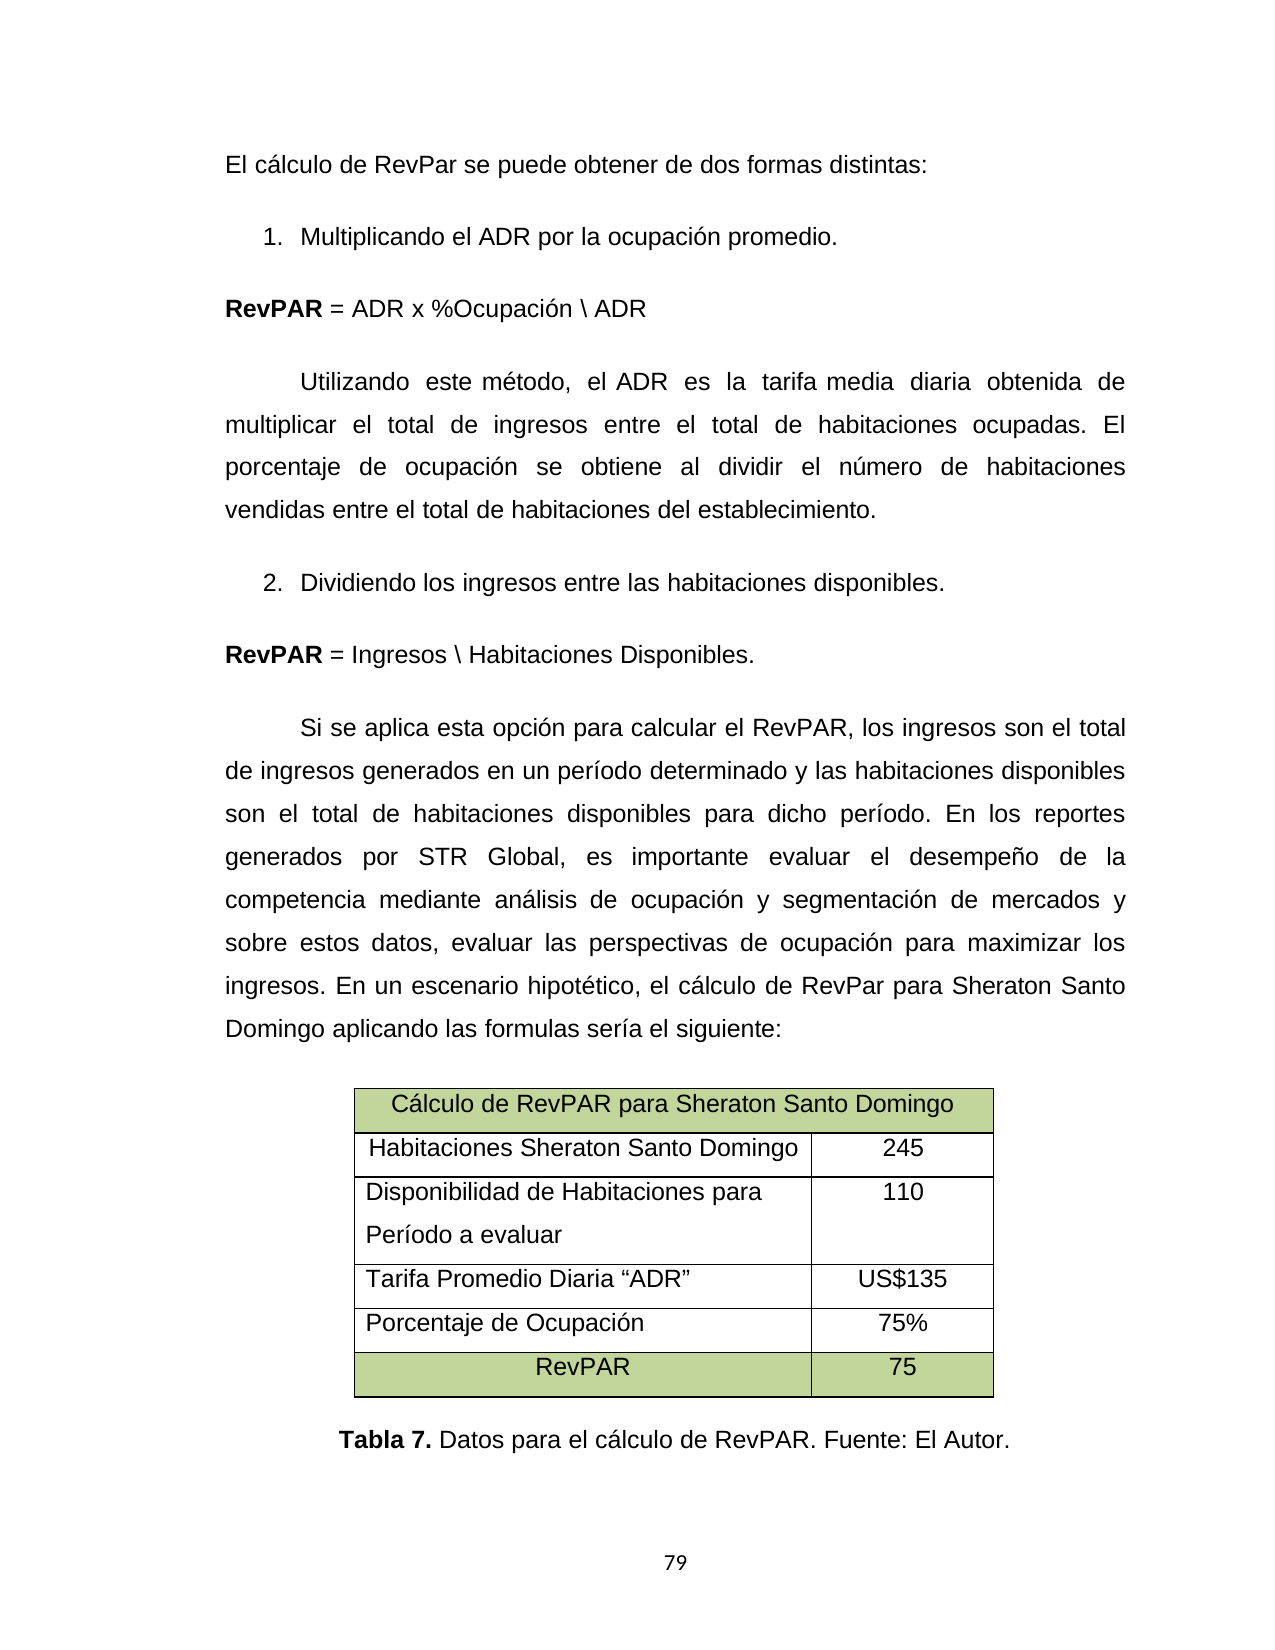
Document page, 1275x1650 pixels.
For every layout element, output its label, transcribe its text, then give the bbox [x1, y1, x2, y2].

table_cell 75 [812, 1353, 993, 1396]
table_cell RevPAR [355, 1353, 811, 1396]
table_cell 110 [812, 1178, 993, 1264]
text Utilizando este método, el ADR es la tarifa media diaria obtenida de multiplicar el total de ingresos entre el total de habitaciones ocupadas. El porcentaje de ocupación se obtiene al dividir el número de habitaciones vendidas entre el total de habitaciones del establecimiento. [225, 367, 1126, 524]
table_cell Disponibilidad de Habitaciones para Período a evaluar [355, 1178, 811, 1264]
text RevPAR = ADR x %Ocupación \ ADR [225, 294, 1125, 322]
text RevPAR = Ingresos \ Habitaciones Disponibles. [225, 640, 1125, 669]
text Si se aplica esta opción para calcular el RevPAR, los ingresos son el total de ingresos generados en un período determinado y las habitaciones disponibles son el total de habitaciones disponibles para dicho período. En los reportes generados por STR Global, es importante evaluar el desempeño de la competencia mediante análisis de ocupación y segmentación de mercados y sobre estos datos, evaluar las perspectivas de ocupación para maximizar los ingresos. En un escenario hipotético, el cálculo de RevPar para Sheraton Santo Domingo aplicando las formulas sería el siguiente: [225, 712, 1126, 1043]
text El cálculo de RevPar se puede obtener de dos formas distintas: [225, 149, 1125, 178]
table_cell 75% [812, 1309, 993, 1352]
list Dividiendo los ingresos entre las habitaciones disponibles. [263, 568, 1137, 597]
table_cell Habitaciones Sheraton Santo Domingo [355, 1134, 811, 1176]
table_cell Tarifa Promedio Diaria “ADR” [355, 1265, 811, 1308]
text Tabla 7. Datos para el cálculo de RevPAR. Fuente: El Autor. [339, 1425, 1137, 1453]
table_cell US$135 [812, 1265, 993, 1308]
list Multiplicando el ADR por la ocupación promedio. [263, 222, 1137, 251]
table_cell 245 [812, 1134, 993, 1176]
table_cell Porcentaje de Ocupación [355, 1309, 811, 1352]
table_header Cálculo de RevPAR para Sheraton Santo Domingo [355, 1089, 993, 1132]
